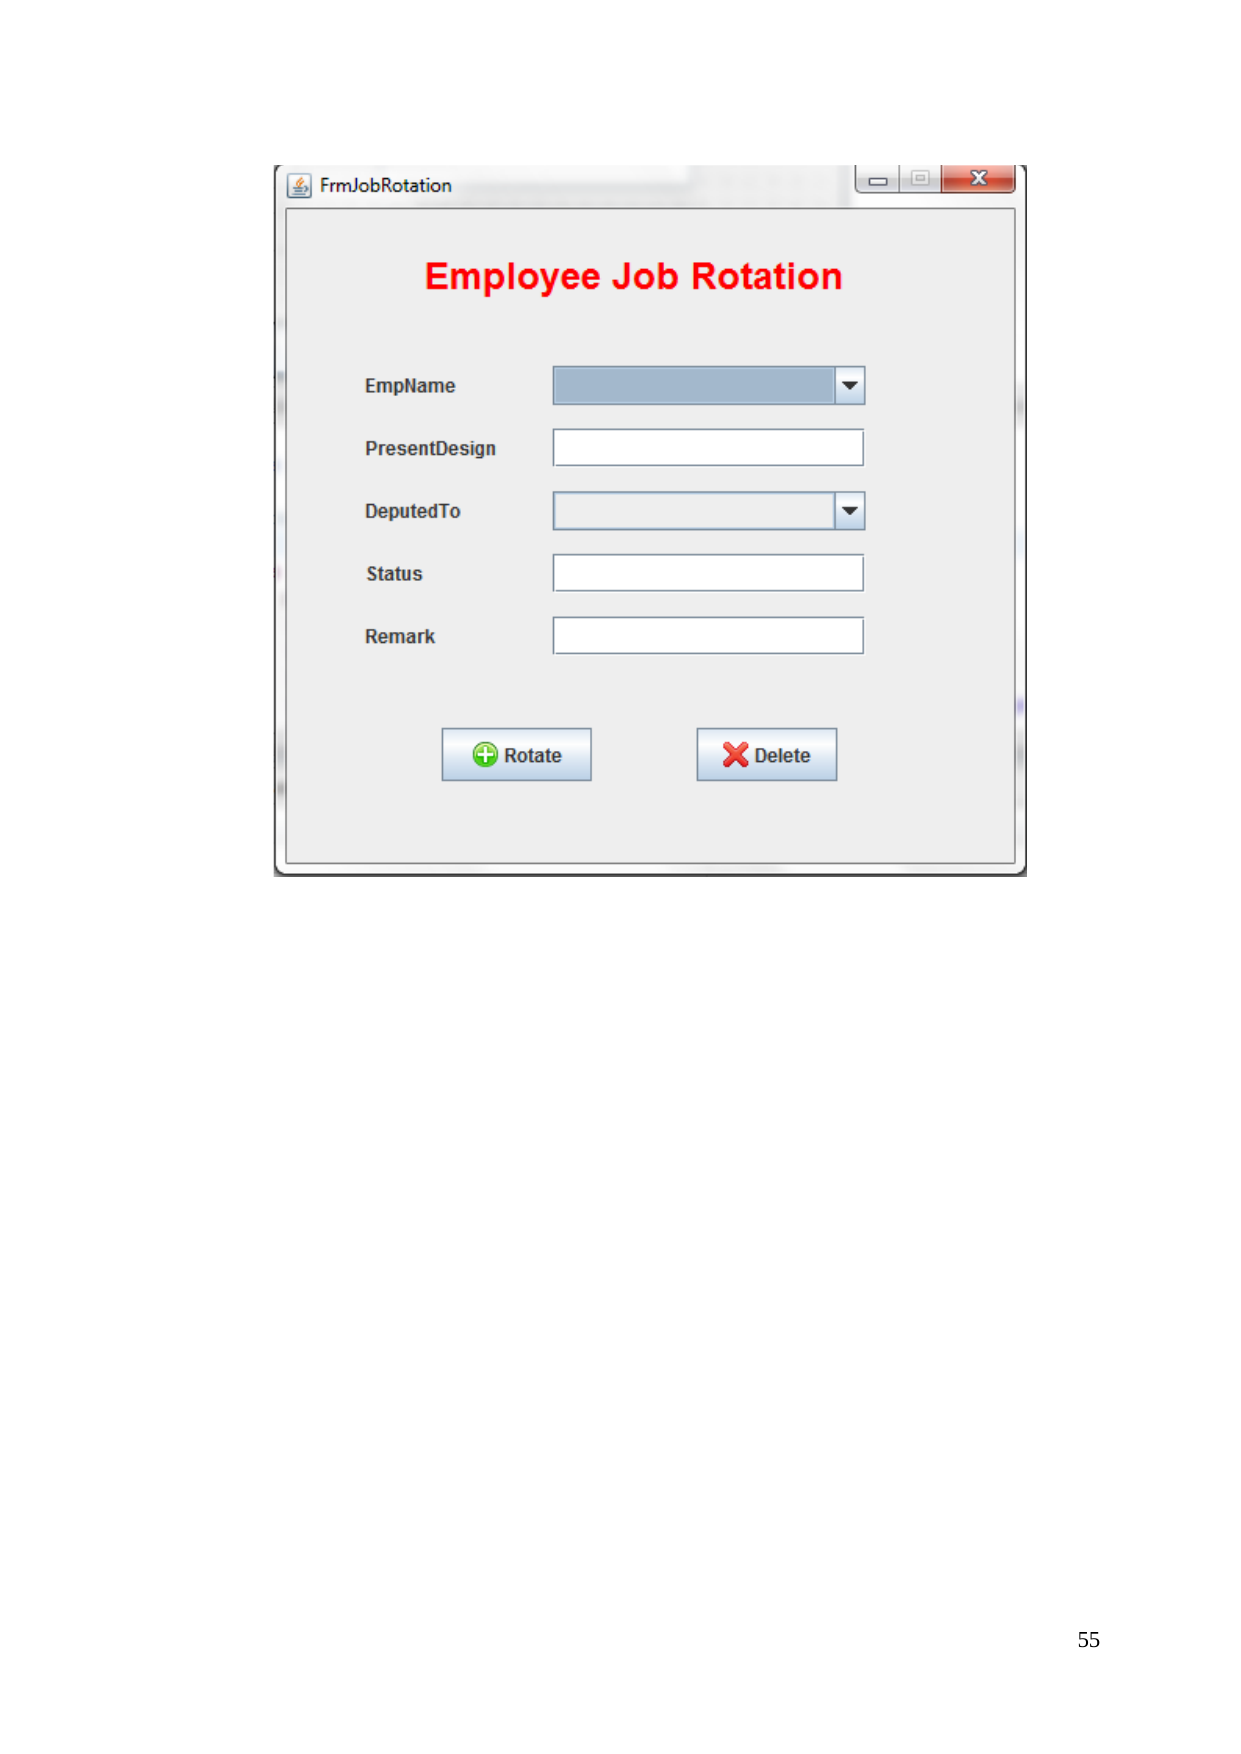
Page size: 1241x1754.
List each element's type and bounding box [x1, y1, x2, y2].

picture [273, 165, 1027, 877]
